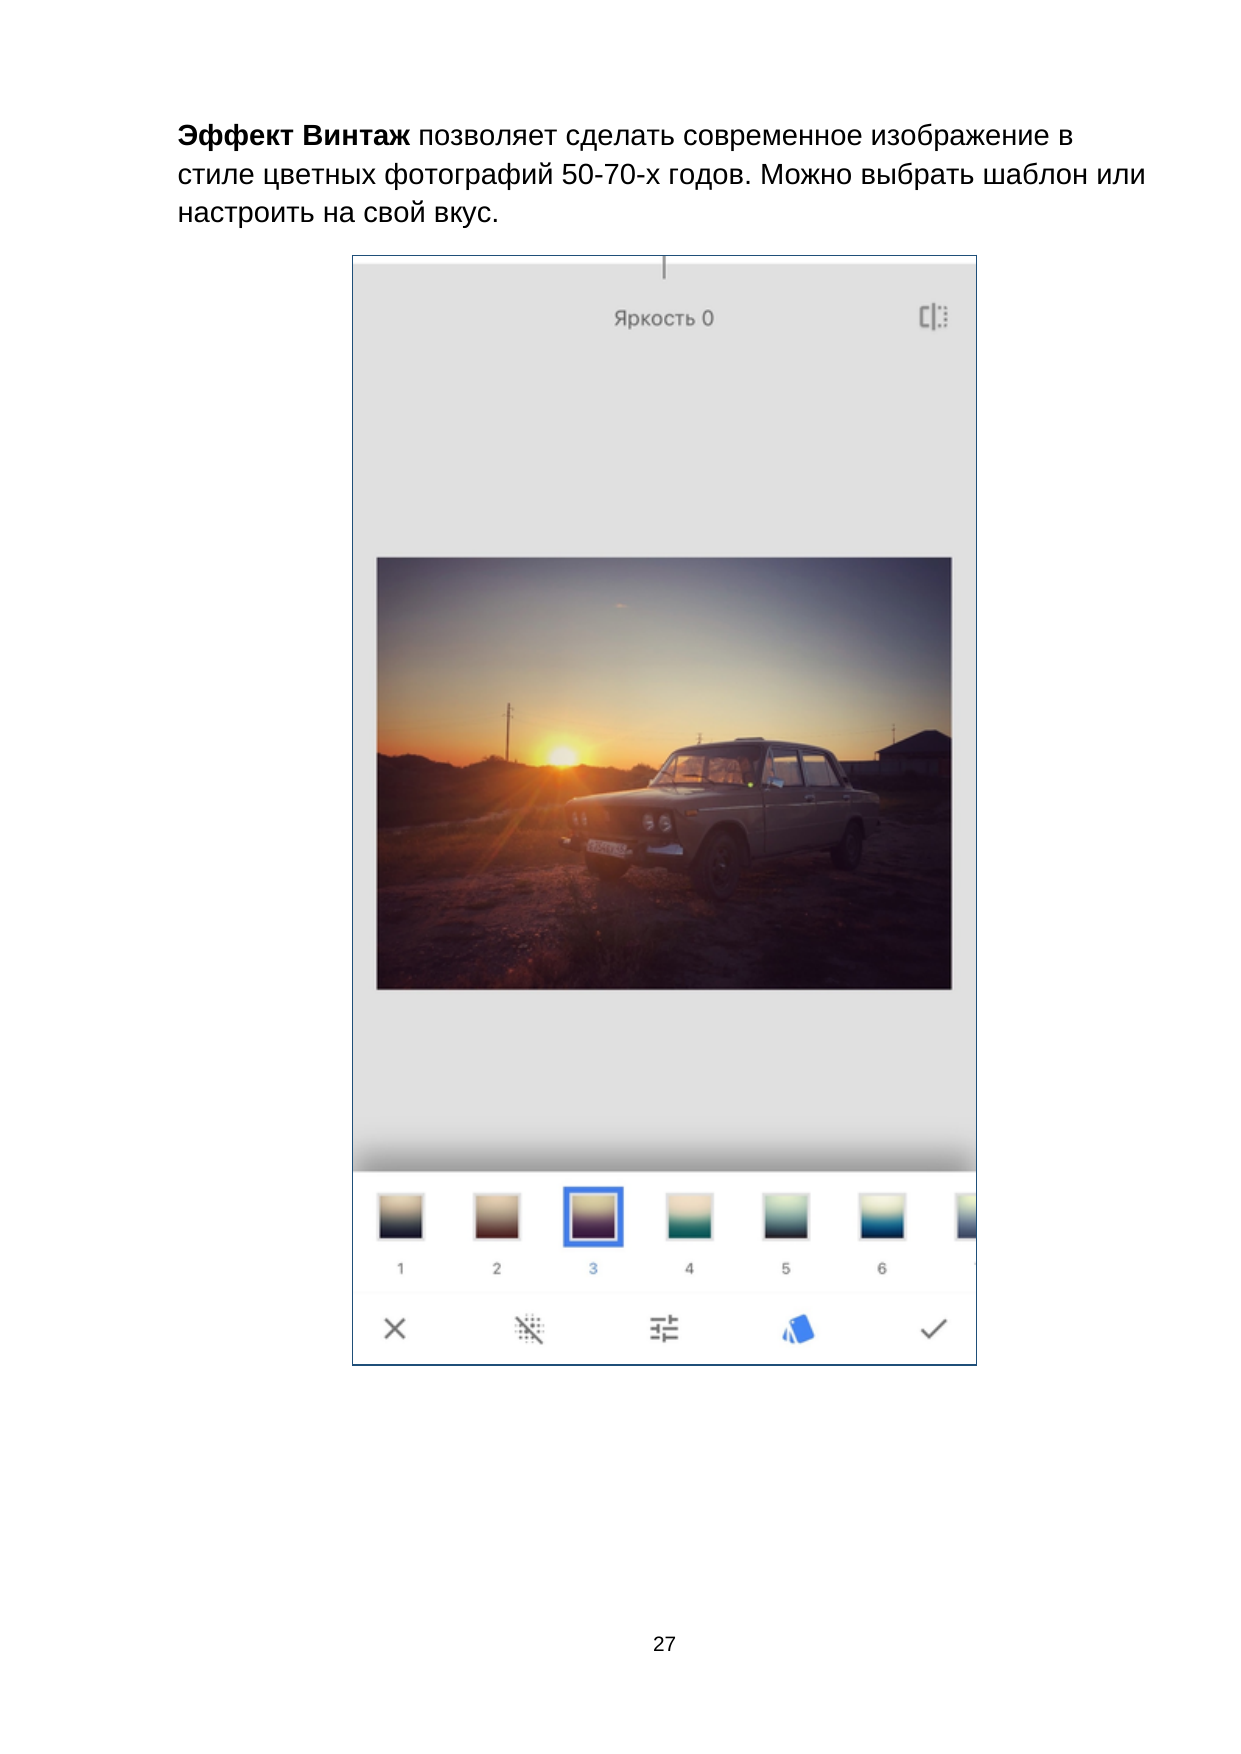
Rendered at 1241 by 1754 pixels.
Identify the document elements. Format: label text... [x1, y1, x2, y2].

picture [353, 256, 976, 1364]
text Эффект Винтаж позволяет сделать современное изображение в стиле цветных фотографий 50-70-х годов. Можно выбрать шаблон или настроить на свой вкус. [177, 118, 1152, 229]
